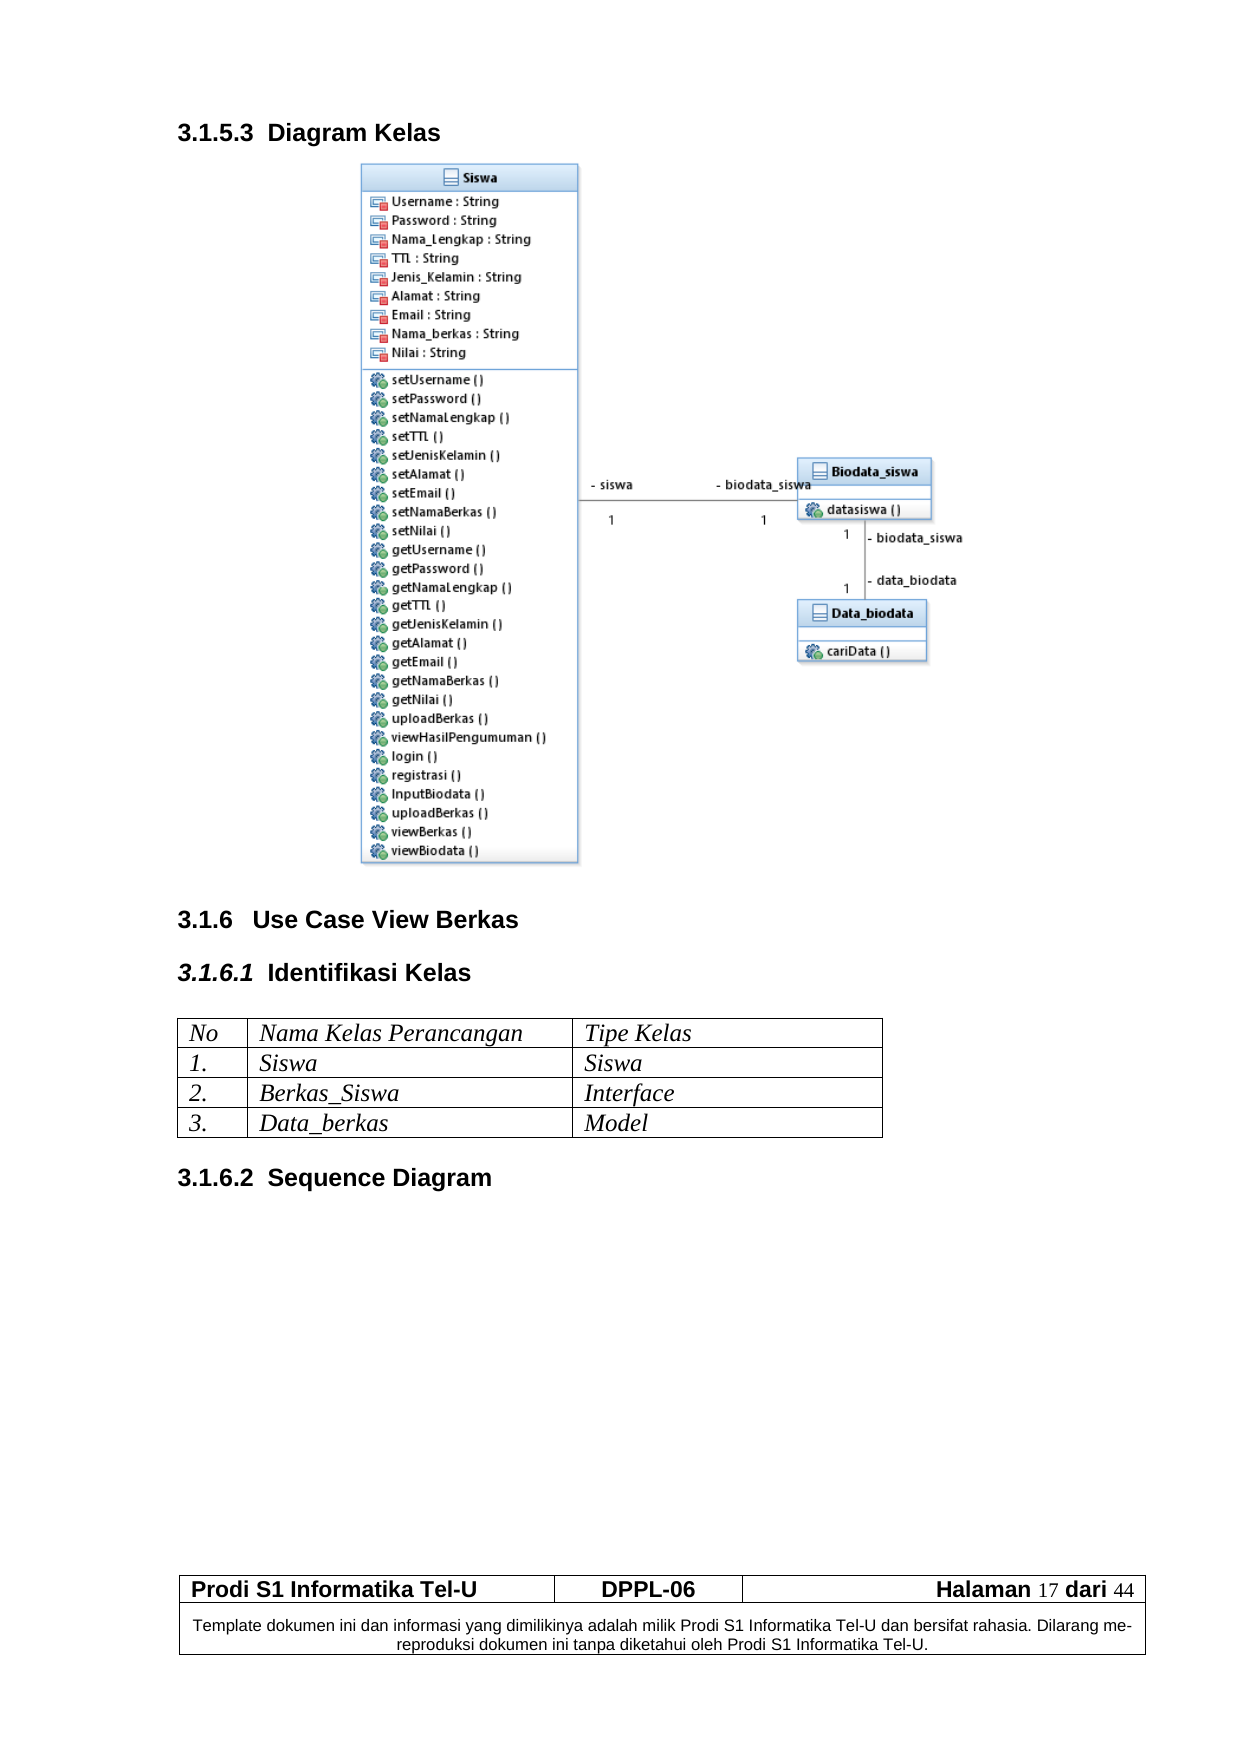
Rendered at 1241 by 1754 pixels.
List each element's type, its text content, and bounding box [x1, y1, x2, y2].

table_cell Interface [573, 1078, 882, 1107]
subtitle Diagram Kelas [177, 118, 1122, 147]
table_cell 1. [178, 1048, 247, 1077]
table_cell Siswa [248, 1048, 572, 1077]
picture [308, 153, 991, 880]
table_cell Model [573, 1108, 882, 1137]
table_header Nama Kelas Perancangan [248, 1019, 572, 1047]
subtitle Use Case View Berkas [177, 905, 1122, 933]
table_header Tipe Kelas [573, 1019, 882, 1047]
table_header No [178, 1019, 247, 1047]
table_cell Siswa [573, 1048, 882, 1077]
subtitle Identifikasi Kelas [177, 958, 1122, 987]
table_cell 2. [178, 1078, 247, 1107]
table_cell Data_berkas [248, 1108, 572, 1137]
table_cell 3. [178, 1108, 247, 1137]
table_cell Berkas_Siswa [248, 1078, 572, 1107]
subtitle Sequence Diagram [177, 1163, 1122, 1191]
